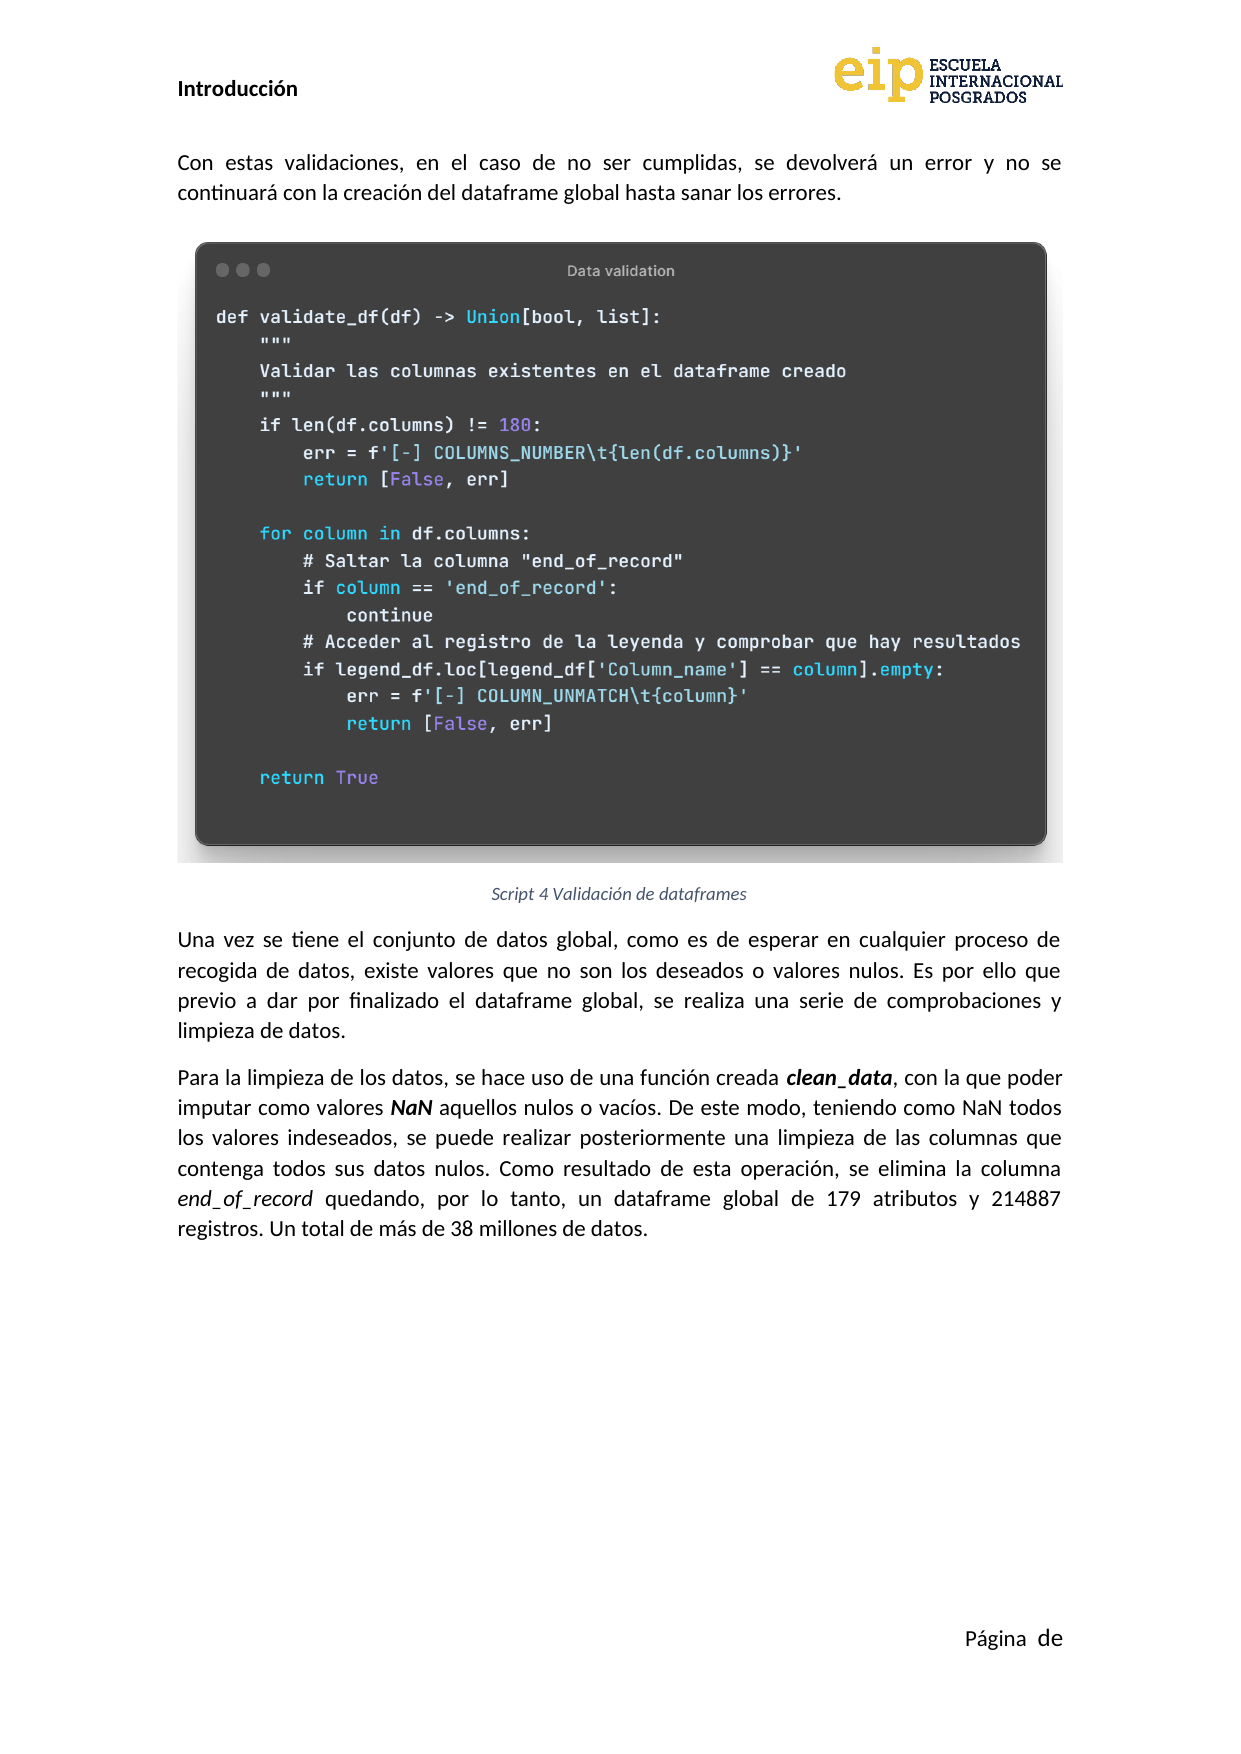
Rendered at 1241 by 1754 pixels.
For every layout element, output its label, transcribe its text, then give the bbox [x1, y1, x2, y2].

text Una vez se tiene el conjunto de datos global, como es de esperar en cualquier proceso de recogida de datos, existe valores que no son los deseados o valores nulos. Es por ello que previo a dar por finalizado el dataframe global, se realiza una serie de comprobaciones y limpieza de datos. [177, 926, 1063, 1044]
text Para la limpieza de los datos, se hace uso de una función creada clean_data, con la que poder imputar como valores NaN aquellos nulos o vacíos. De este modo, teniendo como NaN todos los valores indeseados, se puede realizar posteriormente una limpieza de las columnas que contenga todos sus datos nulos. Como resultado de esta operación, se elimina la columna end_of_record quedando, por lo tanto, un dataframe global de 179 atributos y 214887 registros. Un total de más de 38 millones de datos. [177, 1063, 1063, 1242]
picture [834, 47, 1063, 103]
text Script 4 Validación de dataframes [177, 882, 1063, 905]
picture [177, 224, 1063, 863]
text Con estas validaciones, en el caso de no ser cumplidas, se devolverá un error y no se continuará con la creación del dataframe global hasta sanar los errores. [177, 148, 1063, 206]
